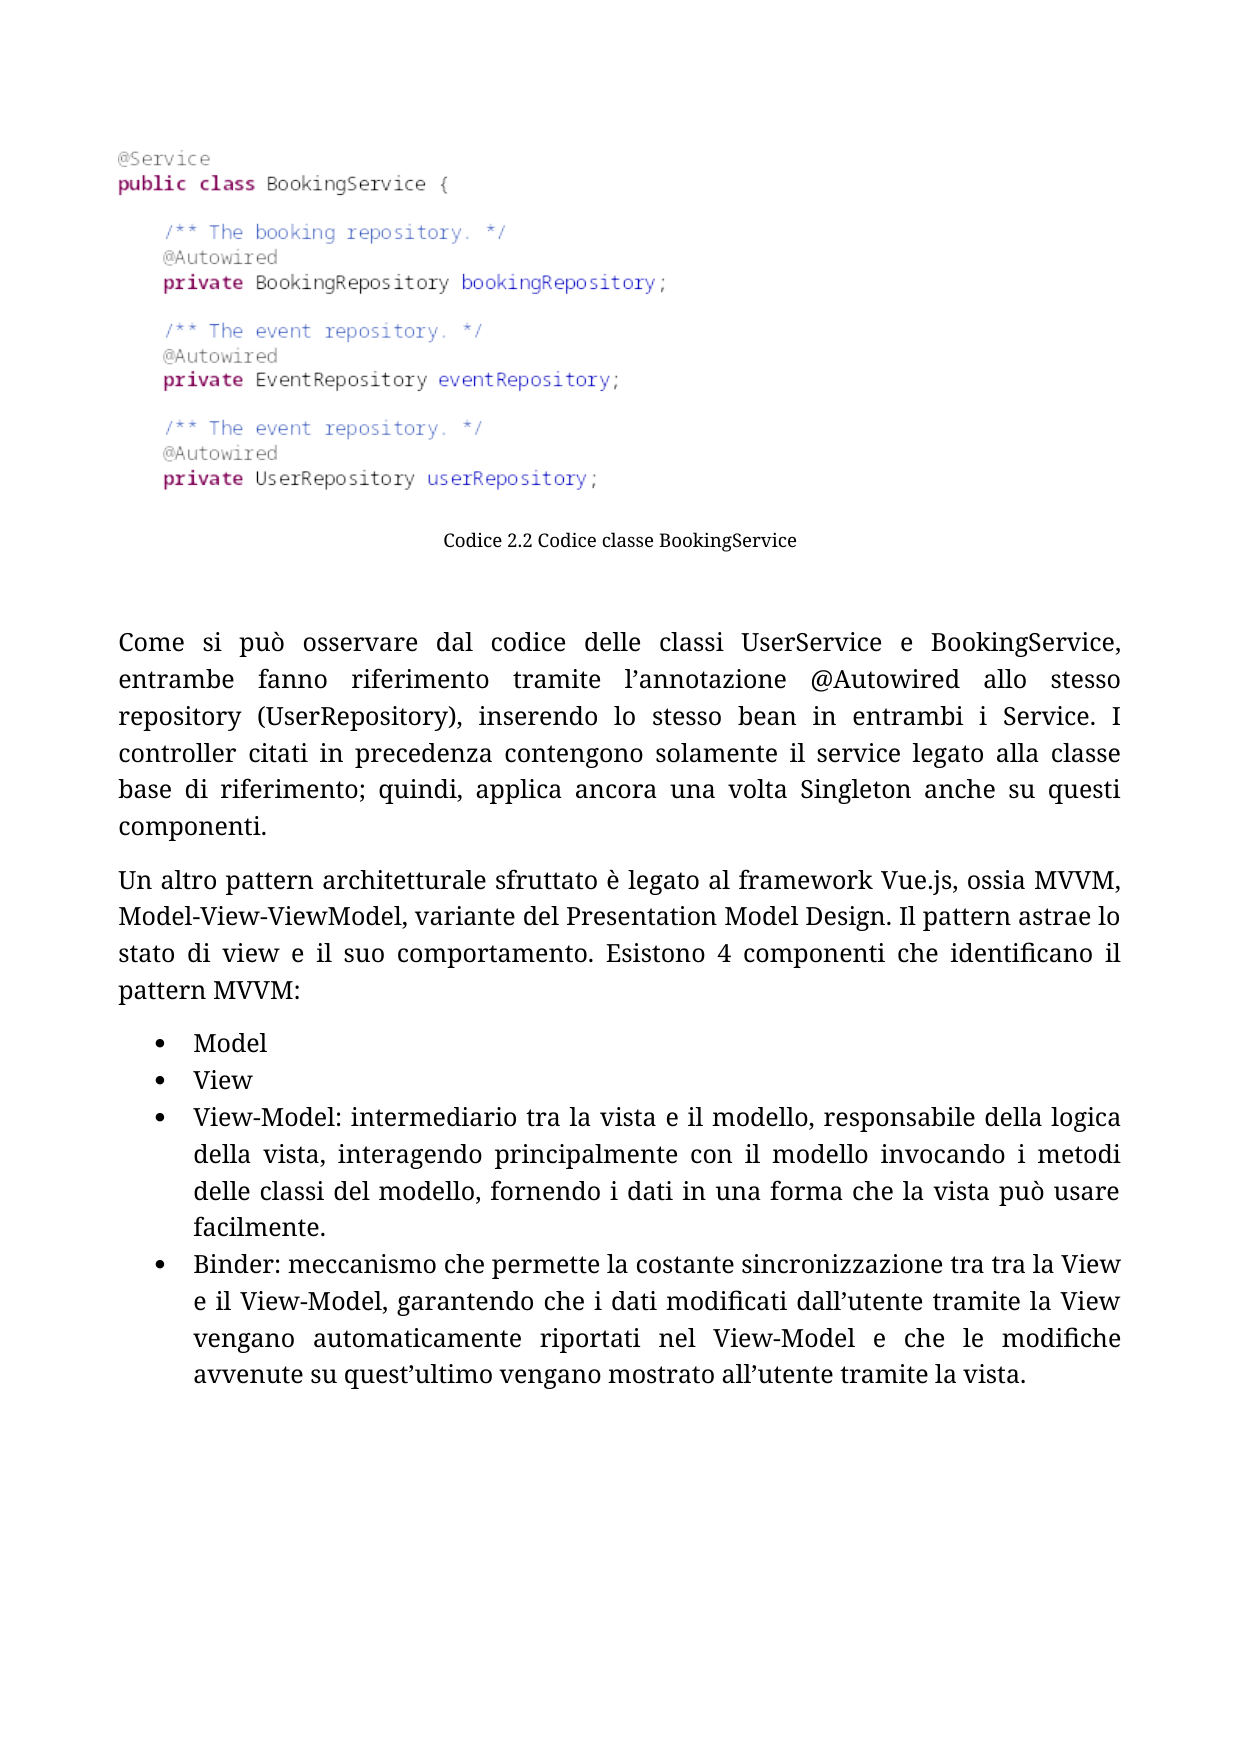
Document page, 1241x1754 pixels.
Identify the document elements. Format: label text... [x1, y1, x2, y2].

text Come si può osservare dal codice delle classi UserService e BookingService, entrambe fanno riferimento tramite l’annotazione @Autowired allo stesso repository (UserRepository), inserendo lo stesso bean in entrambi i Service. I controller citati in precedenza contengono solamente il service legato alla classe base di riferimento; quindi, applica ancora una volta Singleton anche su questi componenti. [118, 625, 1122, 843]
text Un altro pattern architetturale sfruttato è legato al framework Vue.js, ossia MVVM, Model-View-ViewModel, variante del Presentation Model Design. Il pattern astrae lo stato di view e il suo comportamento. Esistono 4 componenti che identificano il pattern MVVM: [118, 862, 1122, 1007]
list View [156, 1063, 1122, 1097]
text Codice 2.2 Codice classe BookingService [118, 527, 1122, 553]
list View-Model: intermediario tra la vista e il modello, responsabile della logica della vista, interagendo principalmente con il modello invocando i metodi delle classi del modello, fornendo i dati in una forma che la vista può usare facilmente. [156, 1099, 1122, 1244]
list Model [156, 1026, 1122, 1060]
list Binder: meccanismo che permette la costante sincronizzazione tra tra la View e il View-Model, garantendo che i dati modificati dall’utente tramite la View vengano automaticamente riportati nel View-Model e che le modifiche avvenute su quest’ultimo vengano mostrato all’utente tramite la vista. [156, 1247, 1122, 1391]
